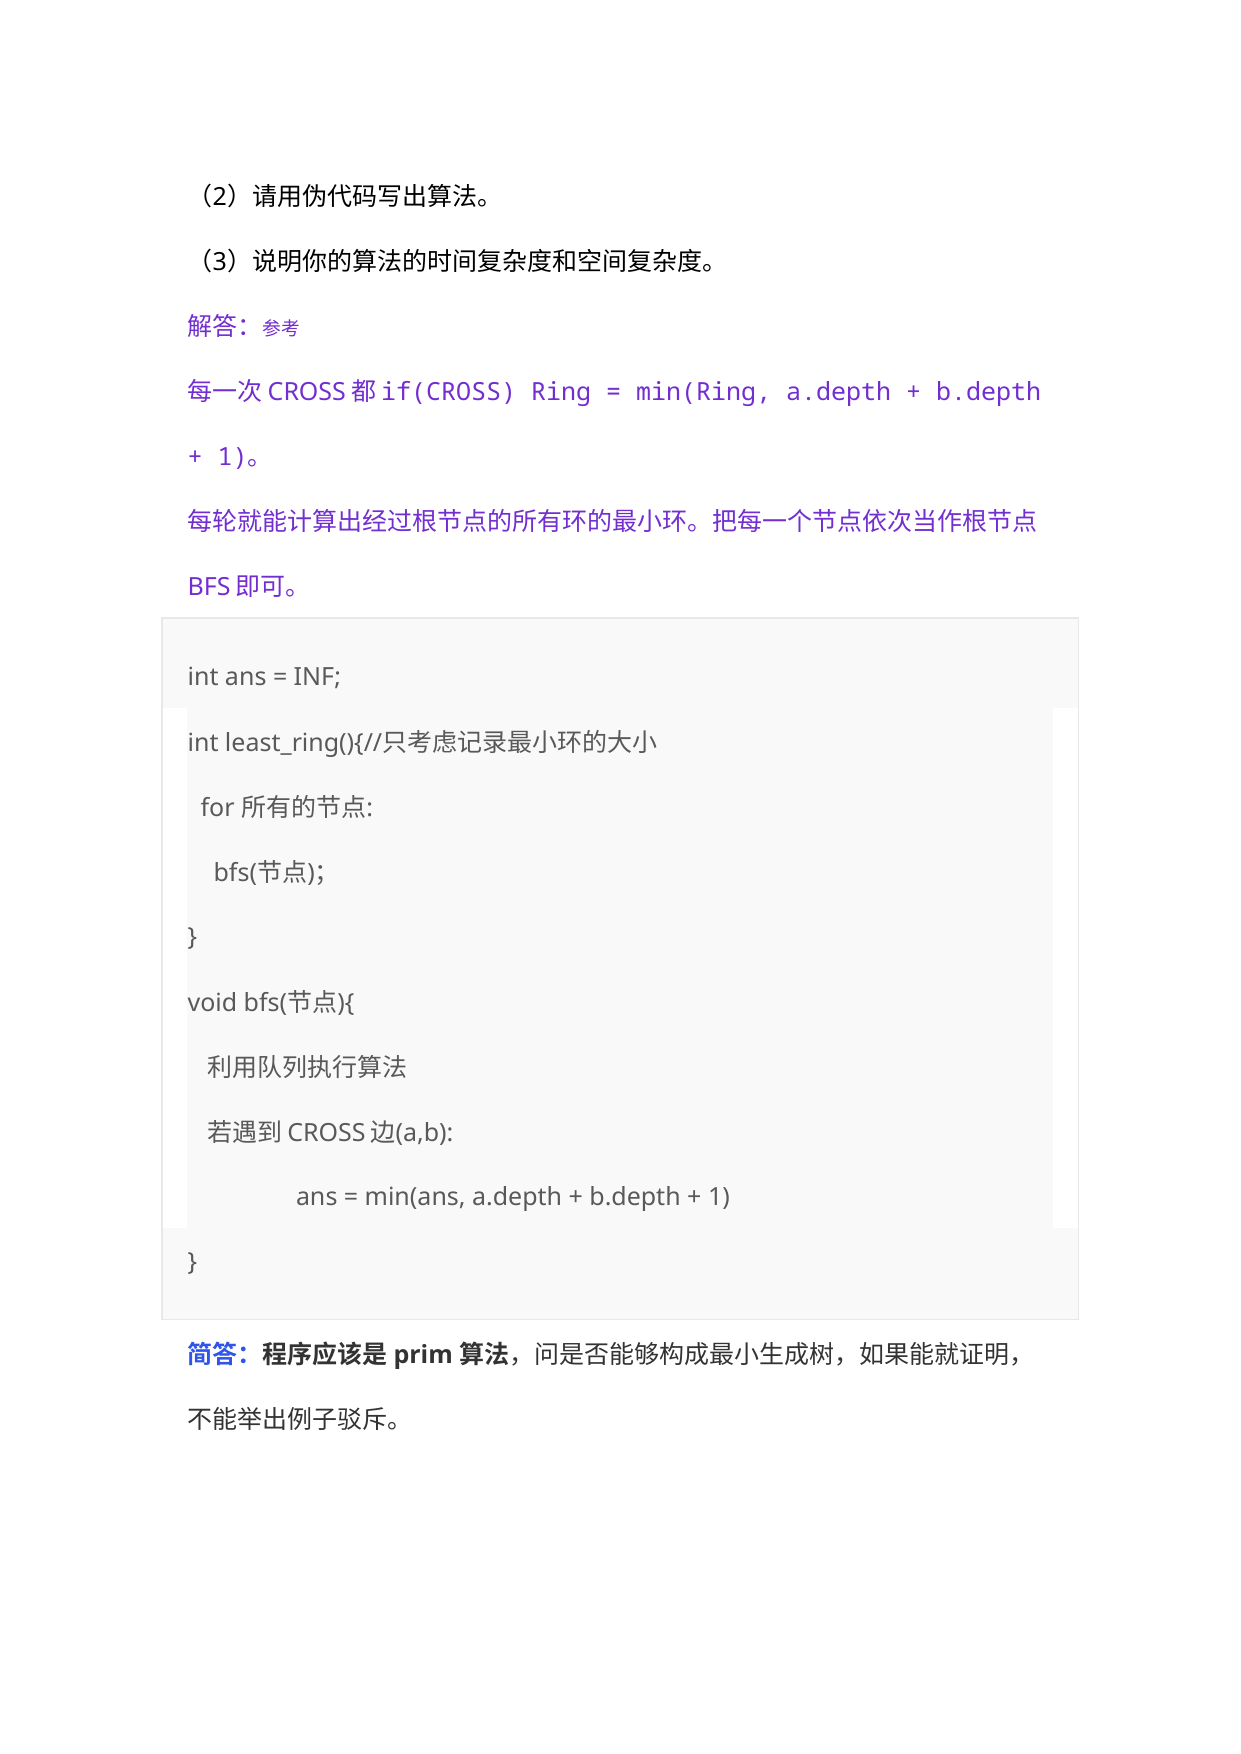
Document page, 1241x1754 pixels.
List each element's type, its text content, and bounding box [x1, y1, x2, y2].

text 解答：参考 [187, 292, 1053, 357]
text bfs(节点)； [187, 838, 1053, 903]
text for 所有的节点: [187, 773, 1053, 838]
text } [187, 903, 1053, 968]
text int least_ring(){//只考虑记录最小环的大小 [187, 708, 1053, 773]
text ans = min(ans, a.depth + b.depth + 1) [187, 1163, 1053, 1202]
text （2）请用伪代码写出算法。 [187, 162, 1053, 227]
text 简答：程序应该是 prim 算法，问是否能够构成最小生成树，如果能就证明，不能举出例子驳斥。 [187, 1320, 1053, 1450]
text 利用队列执行算法 [187, 1033, 1053, 1098]
text } [163, 1202, 1078, 1319]
text 若遇到CROSS边(a,b): [187, 1098, 1053, 1163]
text 每轮就能计算出经过根节点的所有环的最小环。把每一个节点依次当作根节点BFS即可。 [187, 487, 1053, 617]
text int ans = INF; [163, 619, 1078, 708]
text 每一次CROSS都if(CROSS) Ring = min(Ring, a.depth + b.depth + 1)。 [187, 357, 1053, 487]
text （3）说明你的算法的时间复杂度和空间复杂度。 [187, 227, 1053, 292]
text void bfs(节点){ [187, 968, 1053, 1033]
